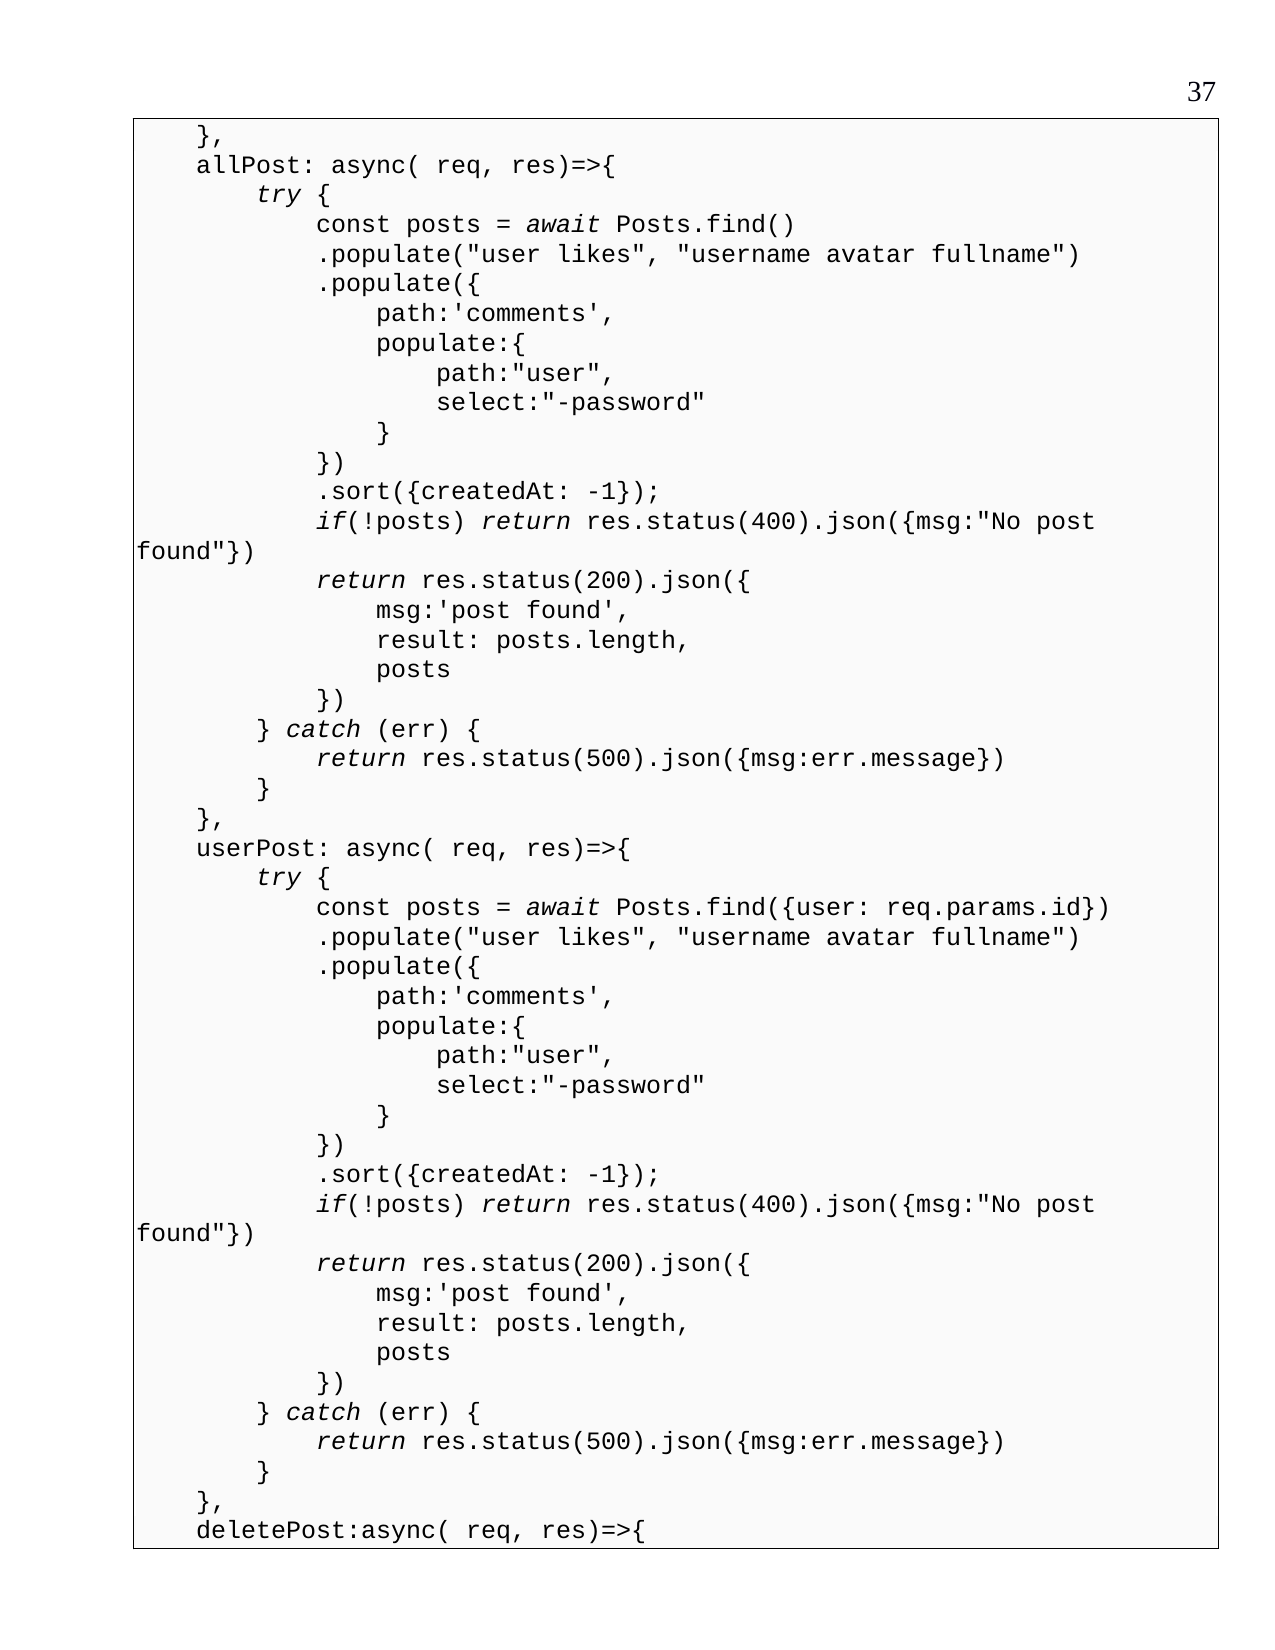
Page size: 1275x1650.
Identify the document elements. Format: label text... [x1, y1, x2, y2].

text posts [136, 656, 1216, 685]
text return res.status(500).json({msg:err.message}) [136, 1427, 1216, 1457]
text path:'comments', [136, 299, 1216, 329]
text result: posts.length, [136, 1309, 1216, 1338]
text populate:{ [136, 1012, 1216, 1042]
text .sort({createdAt: -1}); [136, 1160, 1216, 1190]
text path:'comments', [136, 982, 1216, 1012]
text .populate({ [136, 270, 1216, 299]
text try { [136, 181, 1216, 210]
text } [136, 774, 1216, 804]
text } catch (err) { [136, 1398, 1216, 1427]
text posts [136, 1338, 1216, 1368]
text }) [136, 1368, 1216, 1398]
text result: posts.length, [136, 626, 1216, 656]
text .populate("user likes", "username avatar fullname") [136, 240, 1216, 270]
text return res.status(200).json({ [136, 567, 1216, 596]
text const posts = await Posts.find() [136, 210, 1216, 240]
text .populate("user likes", "username avatar fullname") [136, 923, 1216, 952]
text if(!posts) return res.status(400).json({msg:"No post found"}) [136, 1190, 1216, 1249]
text path:"user", [136, 1042, 1216, 1071]
text }) [136, 685, 1216, 715]
text } [136, 418, 1216, 448]
text select:"-password" [136, 388, 1216, 418]
text .populate({ [136, 952, 1216, 982]
text return res.status(500).json({msg:err.message}) [136, 745, 1216, 774]
text try { [136, 863, 1216, 893]
text } [136, 1457, 1216, 1487]
text if(!posts) return res.status(400).json({msg:"No post found"}) [136, 507, 1216, 567]
text select:"-password" [136, 1071, 1216, 1101]
text const posts = await Posts.find({user: req.params.id}) [136, 893, 1216, 923]
text deletePost:async( req, res)=>{ [134, 1513, 1218, 1548]
text msg:'post found', [136, 596, 1216, 626]
text }) [136, 448, 1216, 477]
text }) [136, 1131, 1216, 1160]
text return res.status(200).json({ [136, 1249, 1216, 1279]
text populate:{ [136, 329, 1216, 359]
text }, [136, 1487, 1216, 1513]
text msg:'post found', [136, 1279, 1216, 1309]
text } [136, 1101, 1216, 1131]
text userPost: async( req, res)=>{ [136, 834, 1216, 863]
text path:"user", [136, 359, 1216, 388]
text allPost: async( req, res)=>{ [136, 151, 1216, 181]
text }, [134, 119, 1218, 151]
text } catch (err) { [136, 715, 1216, 745]
text .sort({createdAt: -1}); [136, 477, 1216, 507]
text }, [136, 804, 1216, 834]
